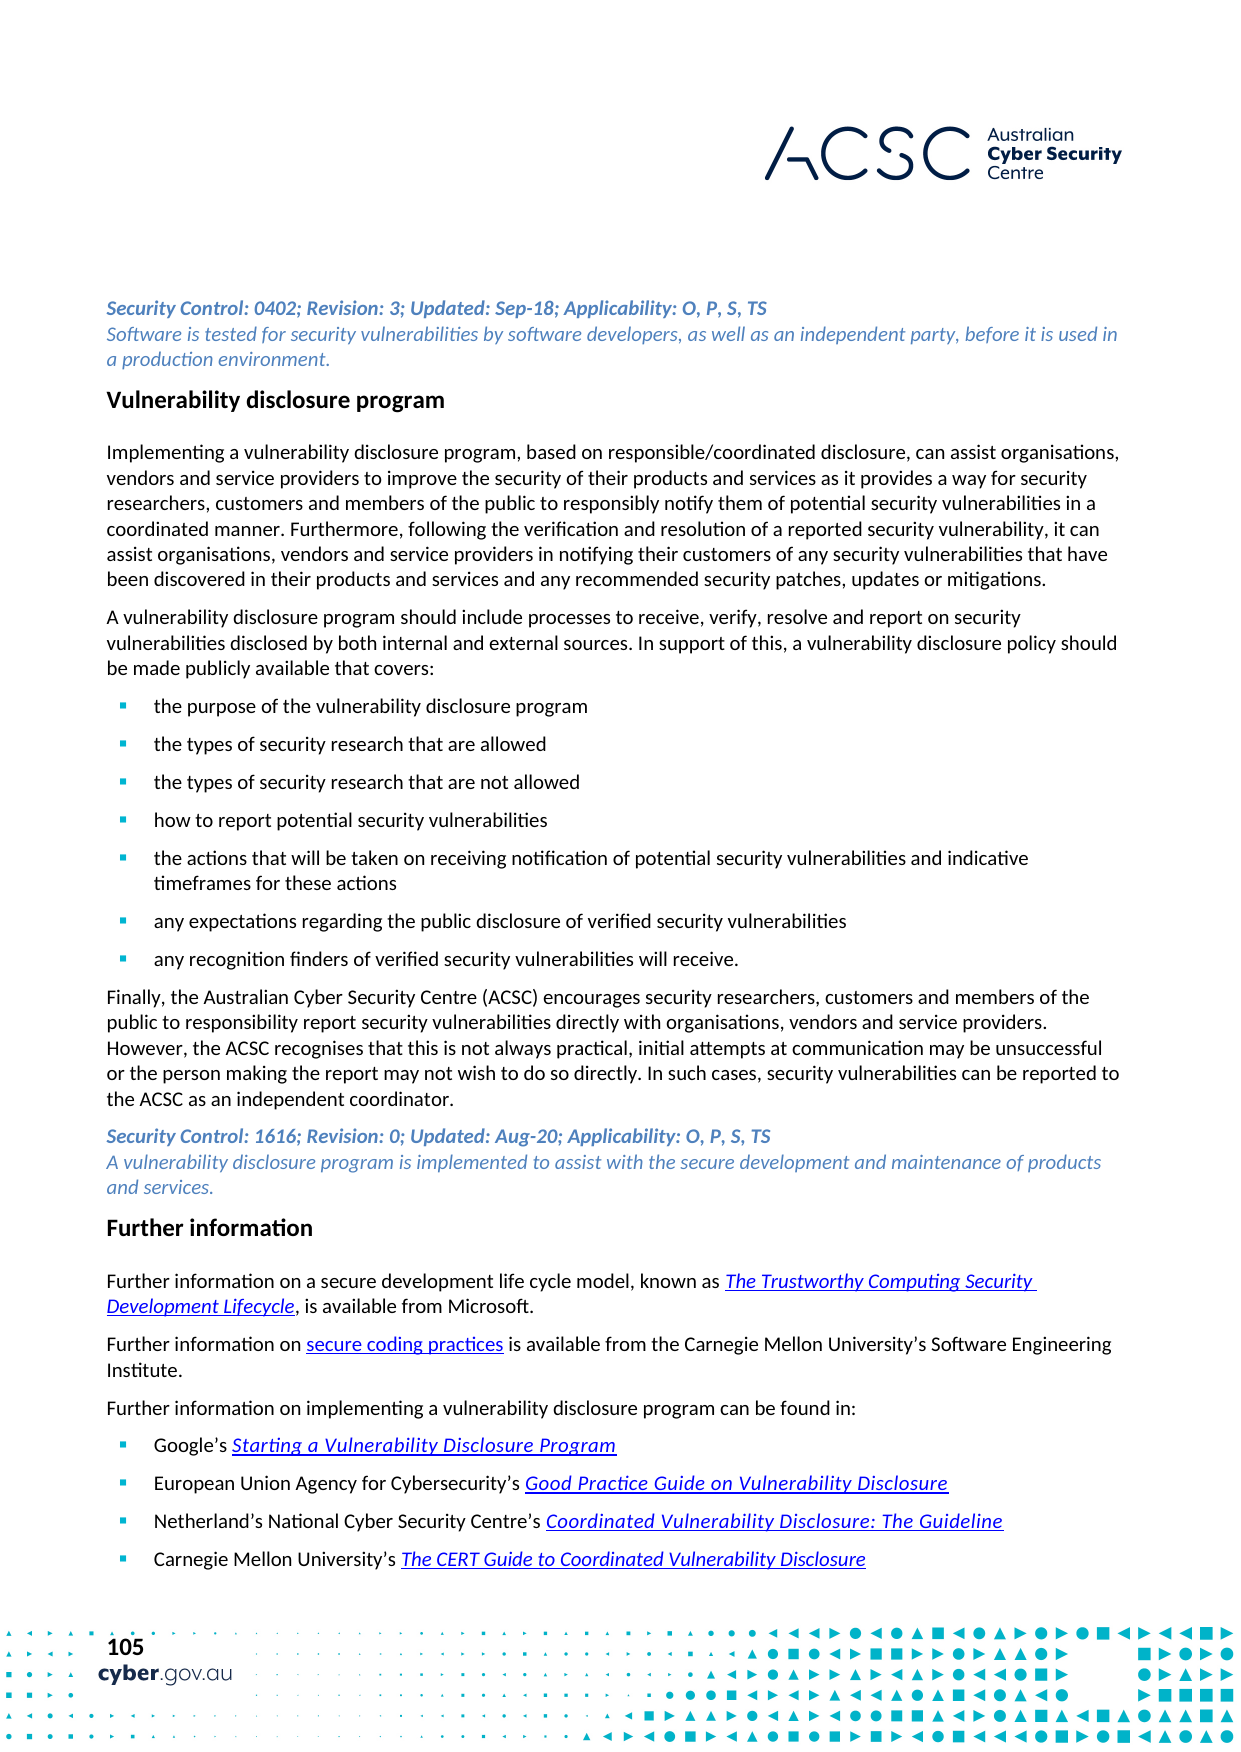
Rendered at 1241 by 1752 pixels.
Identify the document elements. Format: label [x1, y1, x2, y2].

picture [0, 1624, 1237, 1747]
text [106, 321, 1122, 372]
picture [0, 0, 1240, 317]
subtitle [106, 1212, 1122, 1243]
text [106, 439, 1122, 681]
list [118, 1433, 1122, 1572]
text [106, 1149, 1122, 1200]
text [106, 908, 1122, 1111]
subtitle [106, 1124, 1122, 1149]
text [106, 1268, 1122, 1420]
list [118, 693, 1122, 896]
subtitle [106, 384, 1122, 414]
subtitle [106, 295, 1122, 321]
